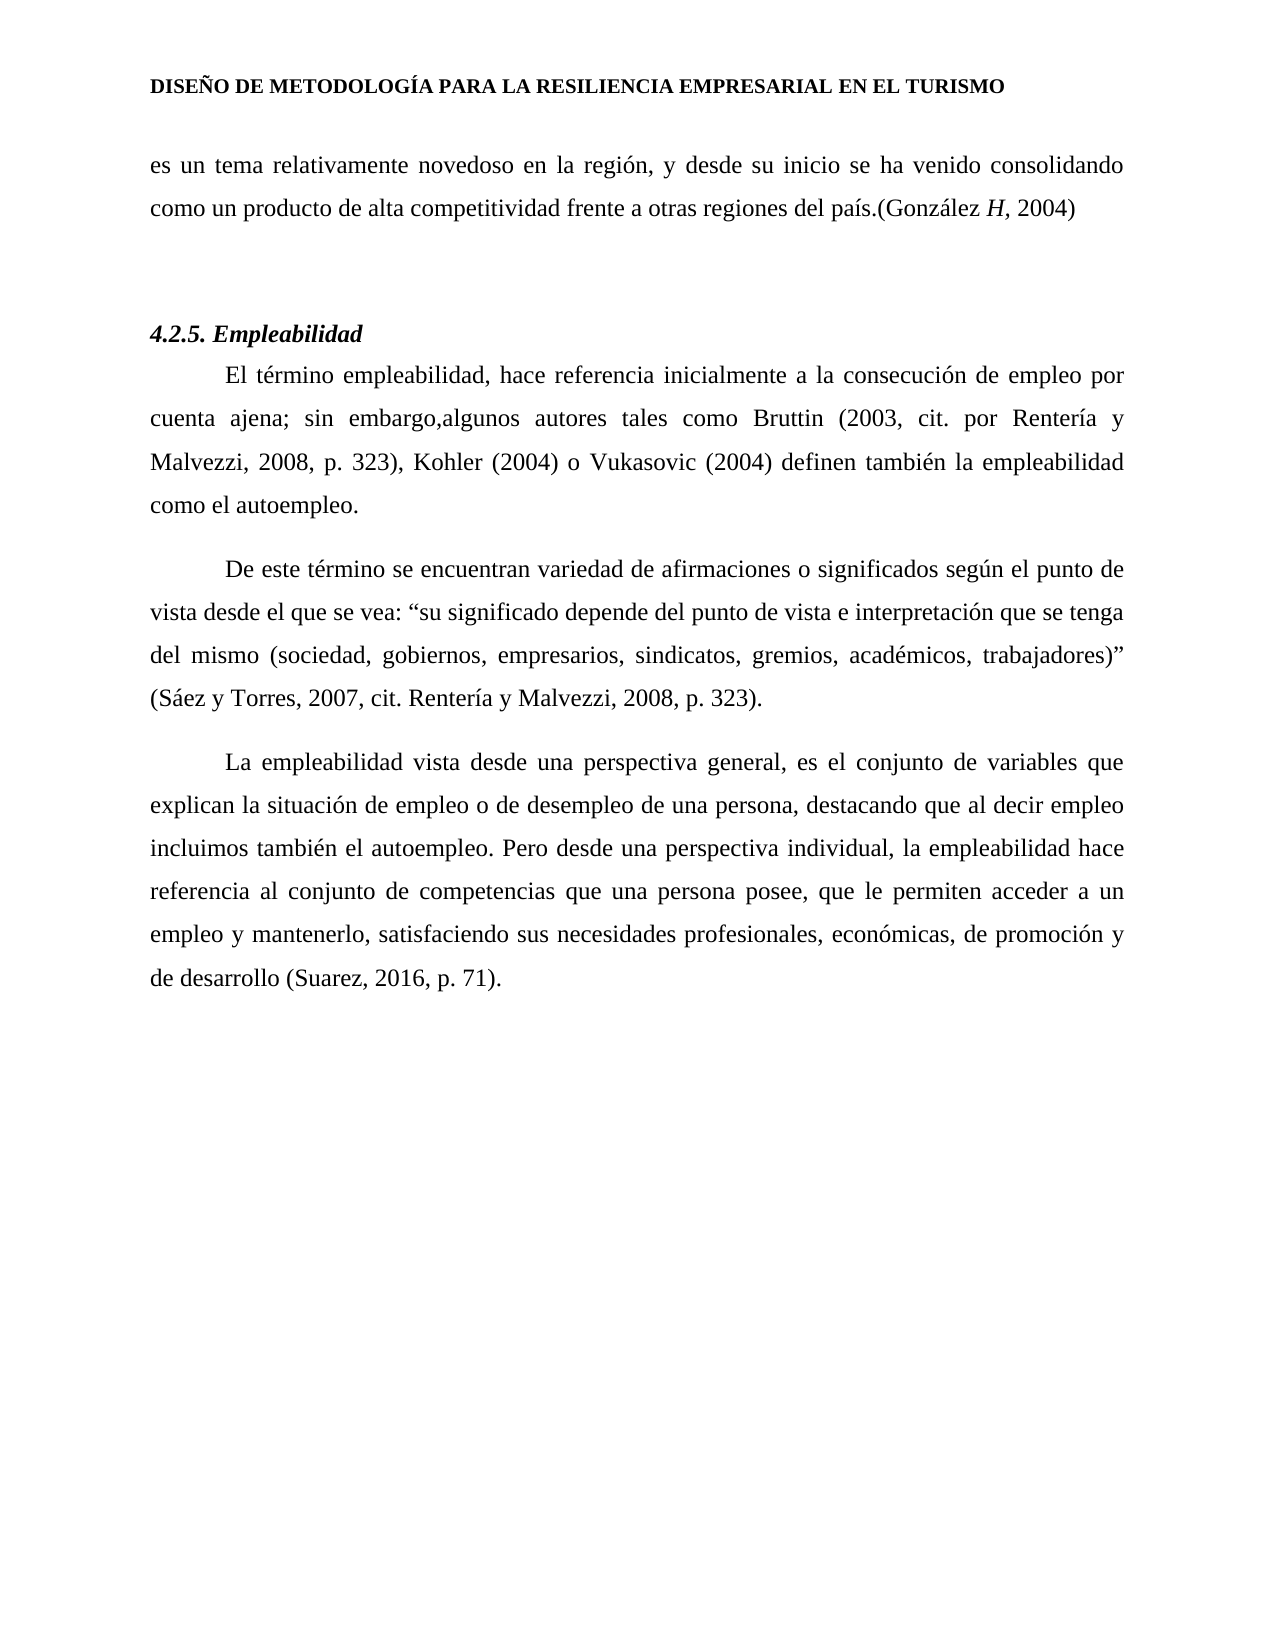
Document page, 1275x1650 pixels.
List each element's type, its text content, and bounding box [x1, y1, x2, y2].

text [150, 150, 1125, 222]
text De este término se encuentran variedad de afirmaciones o significados según el punto de vista desde el que se vea: “su significado depende del punto de vista e interpretación que se tenga del mismo (sociedad, gobiernos, empresarios, sindicatos, gremios, académicos, trabajadores)” (Sáez y Torres, 2007, cit. Rentería y Malvezzi, 2008, p. 323). [150, 554, 1125, 712]
subtitle 4.2.5. Empleabilidad [150, 319, 1125, 348]
text La empleabilidad vista desde una perspectiva general, es el conjunto de variables que explican la situación de empleo o de desempleo de una persona, destacando que al decir empleo incluimos también el autoempleo. Pero desde una perspectiva individual, la empleabilidad hace referencia al conjunto de competencias que una persona posee, que le permiten acceder a un empleo y mantenerlo, satisfaciendo sus necesidades profesionales, económicas, de promoción y de desarrollo (Suarez, 2016, p. 71). [150, 747, 1125, 991]
text El término empleabilidad, hace referencia inicialmente a la consecución de empleo por cuenta ajena; sin embargo,algunos autores tales como Bruttin (2003, cit. por Rentería y Malvezzi, 2008, p. 323), Kohler (2004) o Vukasovic (2004) definen también la empleabilidad como el autoempleo. [150, 360, 1125, 518]
